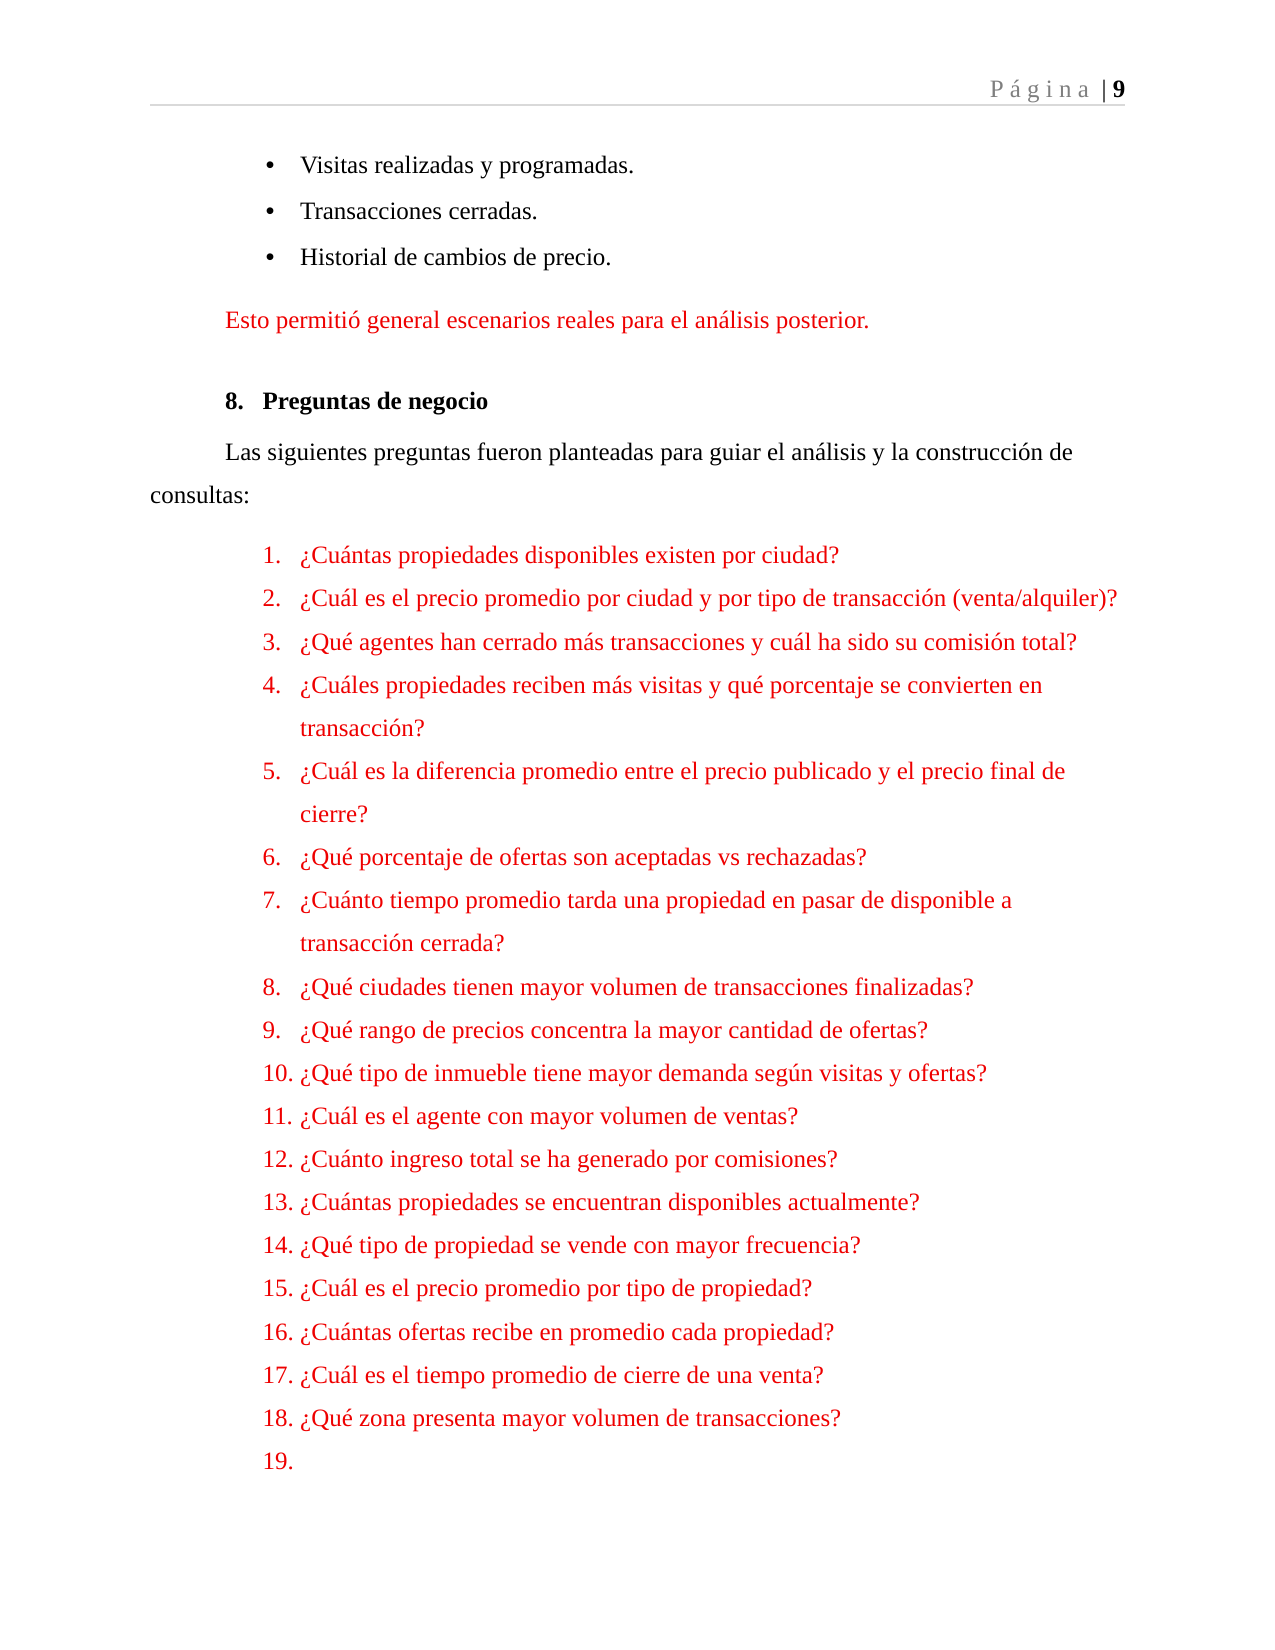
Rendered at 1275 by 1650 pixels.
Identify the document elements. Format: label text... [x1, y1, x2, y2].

list ¿Qué rango de precios concentra la mayor cantidad de ofertas? [262, 1015, 1125, 1043]
text Esto permitió general escenarios reales para el análisis posterior. [150, 305, 1125, 334]
list ¿Qué ciudades tienen mayor volumen de transacciones finalizadas? [262, 972, 1125, 1000]
list ¿Cuánto ingreso total se ha generado por comisiones? [262, 1144, 1125, 1173]
list ¿Qué tipo de inmueble tiene mayor demanda según visitas y ofertas? [262, 1058, 1125, 1087]
list ¿Qué agentes han cerrado más transacciones y cuál ha sido su comisión total? [262, 627, 1125, 655]
list ¿Cuántas ofertas recibe en promedio cada propiedad? [262, 1317, 1125, 1345]
list ¿Cuántas propiedades se encuentran disponibles actualmente? [262, 1187, 1125, 1216]
list Historial de cambios de precio. [262, 242, 1125, 273]
list Visitas realizadas y programadas. [262, 150, 1125, 181]
list ¿Qué zona presenta mayor volumen de transacciones? [262, 1403, 1125, 1432]
list ¿Cuál es el precio promedio por ciudad y por tipo de transacción (venta/alquiler)? [262, 583, 1125, 612]
text Las siguientes preguntas fueron planteadas para guiar el análisis y la construcción de consultas: [150, 437, 1125, 509]
list ¿Cuánto tiempo promedio tarda una propiedad en pasar de disponible a transacción cerrada? [262, 885, 1125, 957]
list ¿Qué tipo de propiedad se vende con mayor frecuencia? [262, 1230, 1125, 1259]
list ¿Cuál es el agente con mayor volumen de ventas? [262, 1101, 1125, 1130]
subtitle Preguntas de negocio [225, 386, 1125, 415]
list ¿Cuántas propiedades disponibles existen por ciudad? [262, 540, 1125, 569]
list ¿Qué porcentaje de ofertas son aceptadas vs rechazadas? [262, 842, 1125, 871]
list ¿Cuál es la diferencia promedio entre el precio publicado y el precio final de cierre? [262, 756, 1125, 828]
list ¿Cuál es el precio promedio por tipo de propiedad? [262, 1273, 1125, 1302]
list ¿Cuál es el tiempo promedio de cierre de una venta? [262, 1360, 1125, 1388]
list Transacciones cerradas. [262, 196, 1125, 227]
list ¿Cuáles propiedades reciben más visitas y qué porcentaje se convierten en transacción? [262, 670, 1125, 742]
